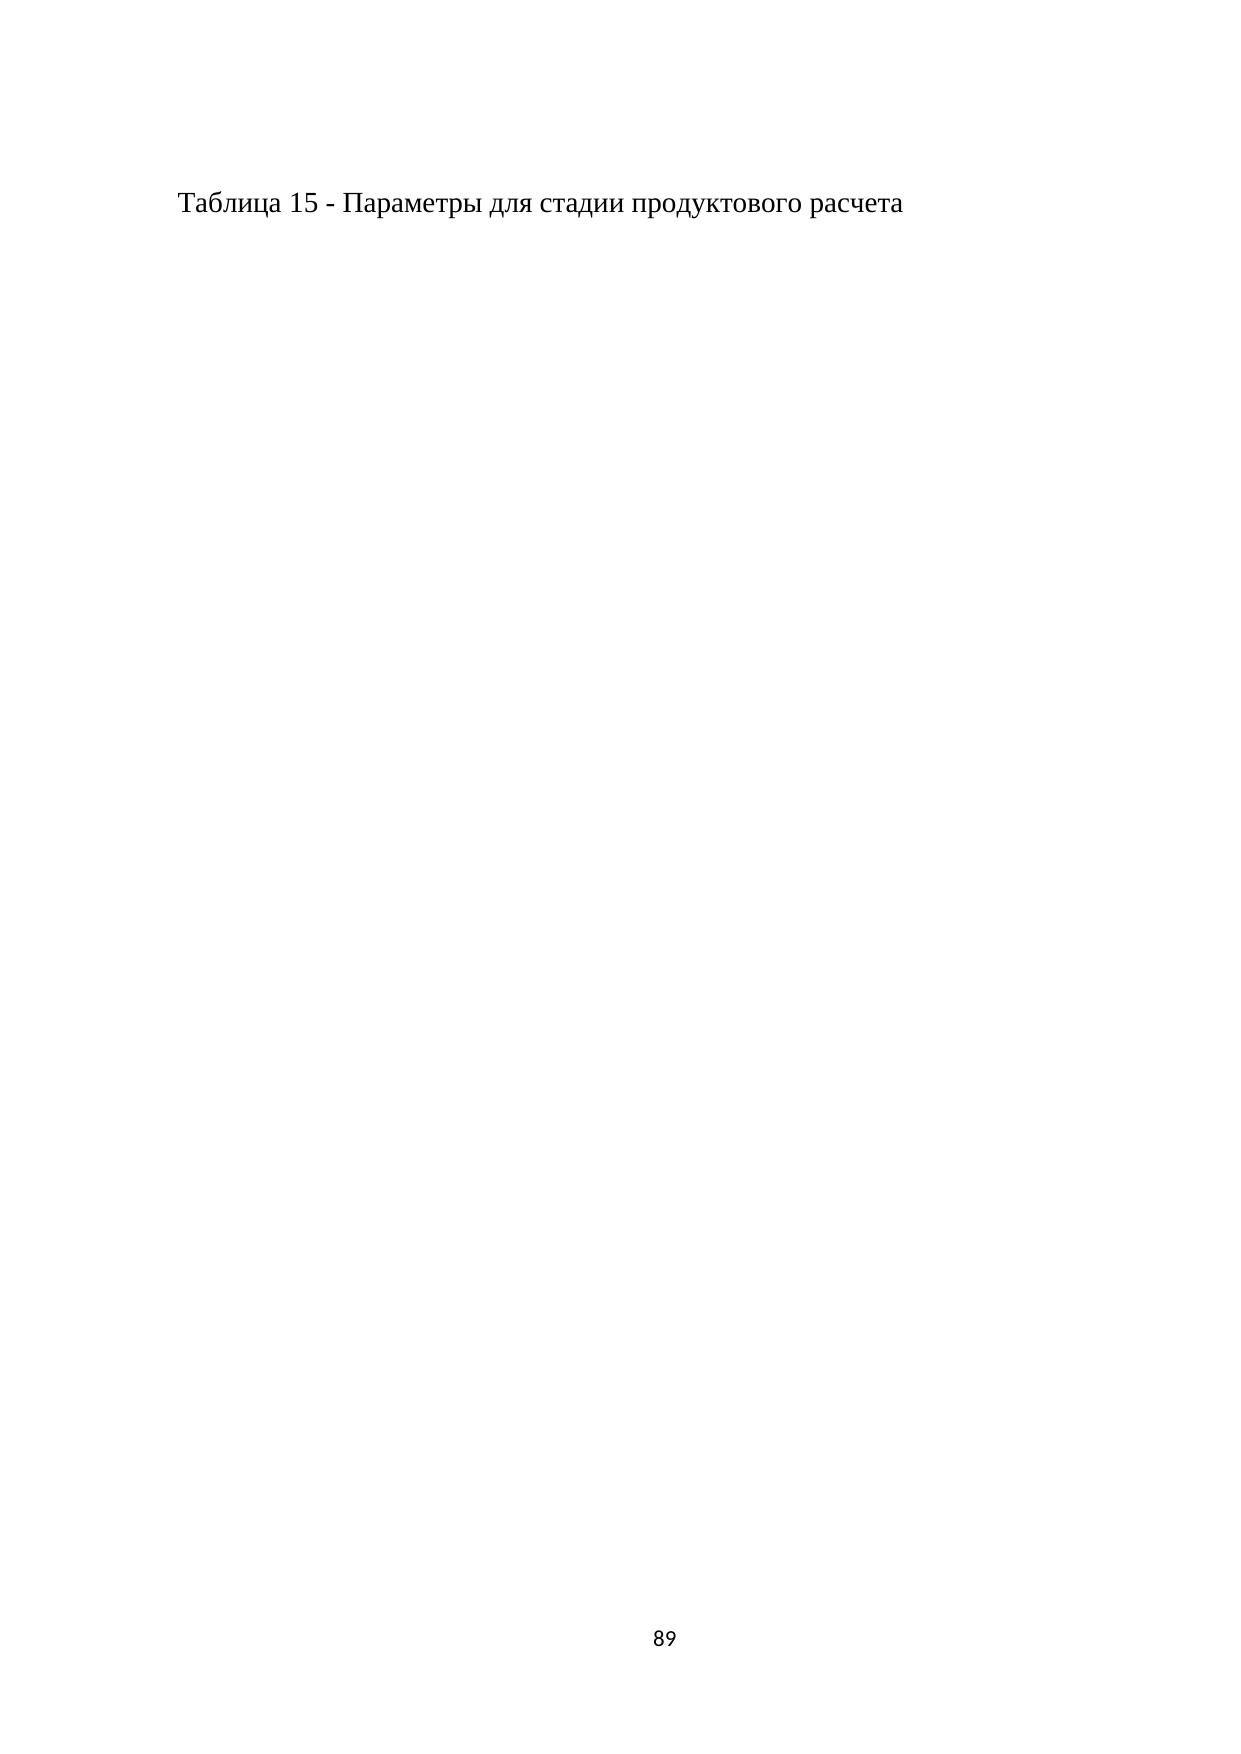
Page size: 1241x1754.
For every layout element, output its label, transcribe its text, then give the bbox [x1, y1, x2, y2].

text Таблица 15 - Параметры для стадии продуктового расчета [177, 185, 1152, 219]
